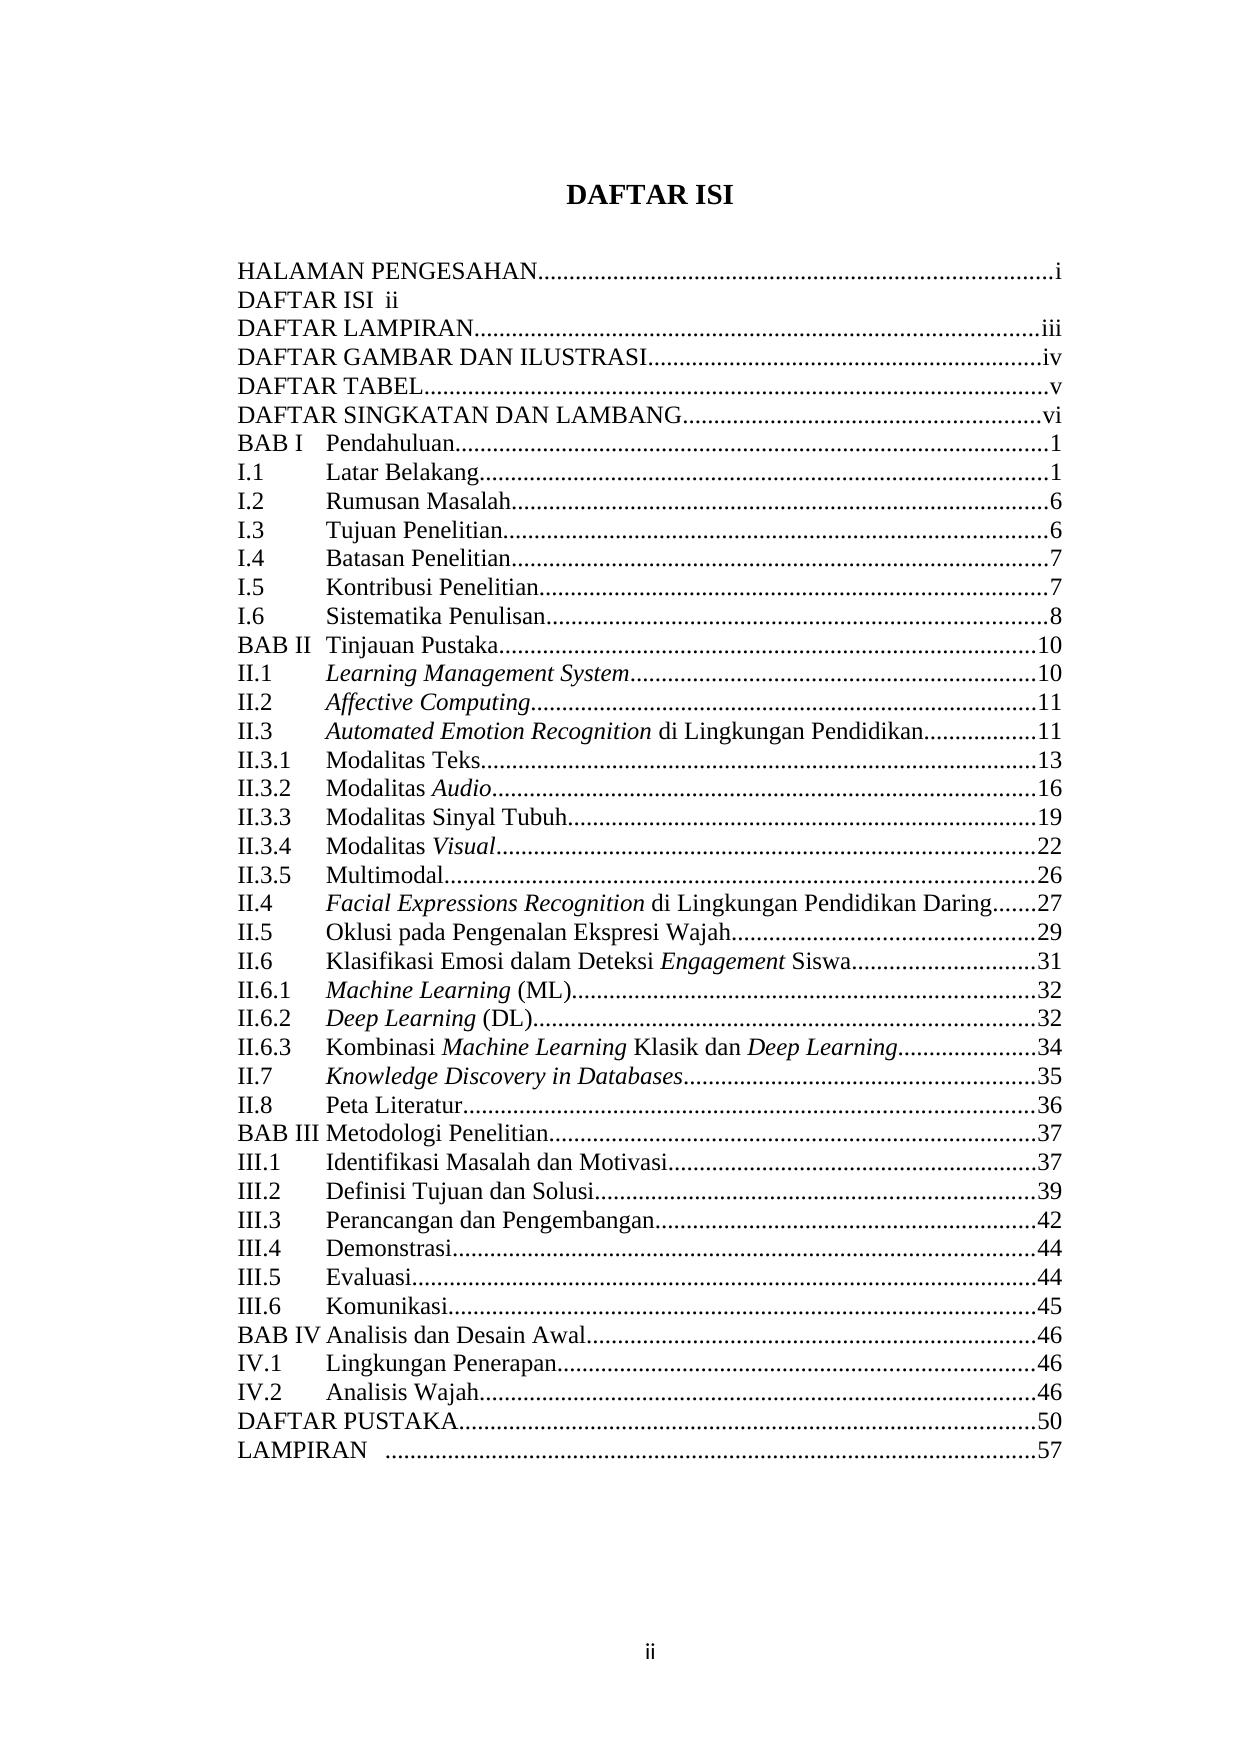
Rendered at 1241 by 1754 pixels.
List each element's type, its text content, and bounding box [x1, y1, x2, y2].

text II.1 Learning Management System 10 [237, 658, 1063, 687]
text IV.2 Analisis Wajah 46 [237, 1377, 1063, 1406]
text II.3.4 Modalitas Visual 22 [237, 831, 1063, 860]
text HALAMAN PENGESAHAN i [237, 256, 1063, 285]
text I.6 Sistematika Penulisan 8 [237, 601, 1063, 630]
text LAMPIRAN 57 [237, 1435, 1063, 1463]
text II.6.2 Deep Learning (DL) 32 [237, 1003, 1063, 1032]
text BAB I Pendahuluan 1 [237, 428, 1063, 457]
text III.5 Evaluasi 44 [237, 1262, 1063, 1291]
text DAFTAR LAMPIRAN iii [237, 313, 1063, 342]
text III.6 Komunikasi 45 [237, 1291, 1063, 1320]
text I.4 Batasan Penelitian 7 [237, 543, 1063, 572]
text BAB II Tinjauan Pustaka 10 [237, 630, 1063, 658]
text I.3 Tujuan Penelitian 6 [237, 515, 1063, 543]
text III.4 Demonstrasi 44 [237, 1233, 1063, 1262]
text II.3.3 Modalitas Sinyal Tubuh 19 [237, 802, 1063, 831]
text DAFTAR GAMBAR DAN ILUSTRASI iv [237, 342, 1063, 371]
text BAB IV Analisis dan Desain Awal 46 [237, 1320, 1063, 1348]
text DAFTAR TABEL v [237, 371, 1063, 400]
text II.3.5 Multimodal 26 [237, 860, 1063, 888]
text DAFTAR ISI ii [237, 285, 1063, 313]
text II.7 Knowledge Discovery in Databases 35 [237, 1061, 1063, 1090]
text II.3.2 Modalitas Audio 16 [237, 773, 1063, 802]
text DAFTAR PUSTAKA 50 [237, 1406, 1063, 1435]
text II.3.1 Modalitas Teks 13 [237, 745, 1063, 773]
text II.2 Affective Computing 11 [237, 687, 1063, 716]
text III.2 Definisi Tujuan dan Solusi 39 [237, 1176, 1063, 1205]
text II.6.1 Machine Learning (ML) 32 [237, 975, 1063, 1003]
text I.1 Latar Belakang 1 [237, 457, 1063, 486]
text I.5 Kontribusi Penelitian 7 [237, 572, 1063, 601]
text DAFTAR ISI [237, 177, 1063, 211]
text BAB III Metodologi Penelitian 37 [237, 1118, 1063, 1147]
text I.2 Rumusan Masalah 6 [237, 486, 1063, 515]
text IV.1 Lingkungan Penerapan 46 [237, 1348, 1063, 1377]
text II.8 Peta Literatur 36 [237, 1090, 1063, 1118]
text II.4 Facial Expressions Recognition di Lingkungan Pendidikan Daring 27 [237, 888, 1063, 917]
text III.3 Perancangan dan Pengembangan 42 [237, 1205, 1063, 1233]
text II.5 Oklusi pada Pengenalan Ekspresi Wajah 29 [237, 917, 1063, 946]
text DAFTAR SINGKATAN DAN LAMBANG vi [237, 400, 1063, 428]
text II.6.3 Kombinasi Machine Learning Klasik dan Deep Learning 34 [237, 1032, 1063, 1061]
text II.6 Klasifikasi Emosi dalam Deteksi Engagement Siswa 31 [237, 946, 1063, 975]
text II.3 Automated Emotion Recognition di Lingkungan Pendidikan 11 [237, 716, 1063, 745]
text III.1 Identifikasi Masalah dan Motivasi 37 [237, 1147, 1063, 1176]
